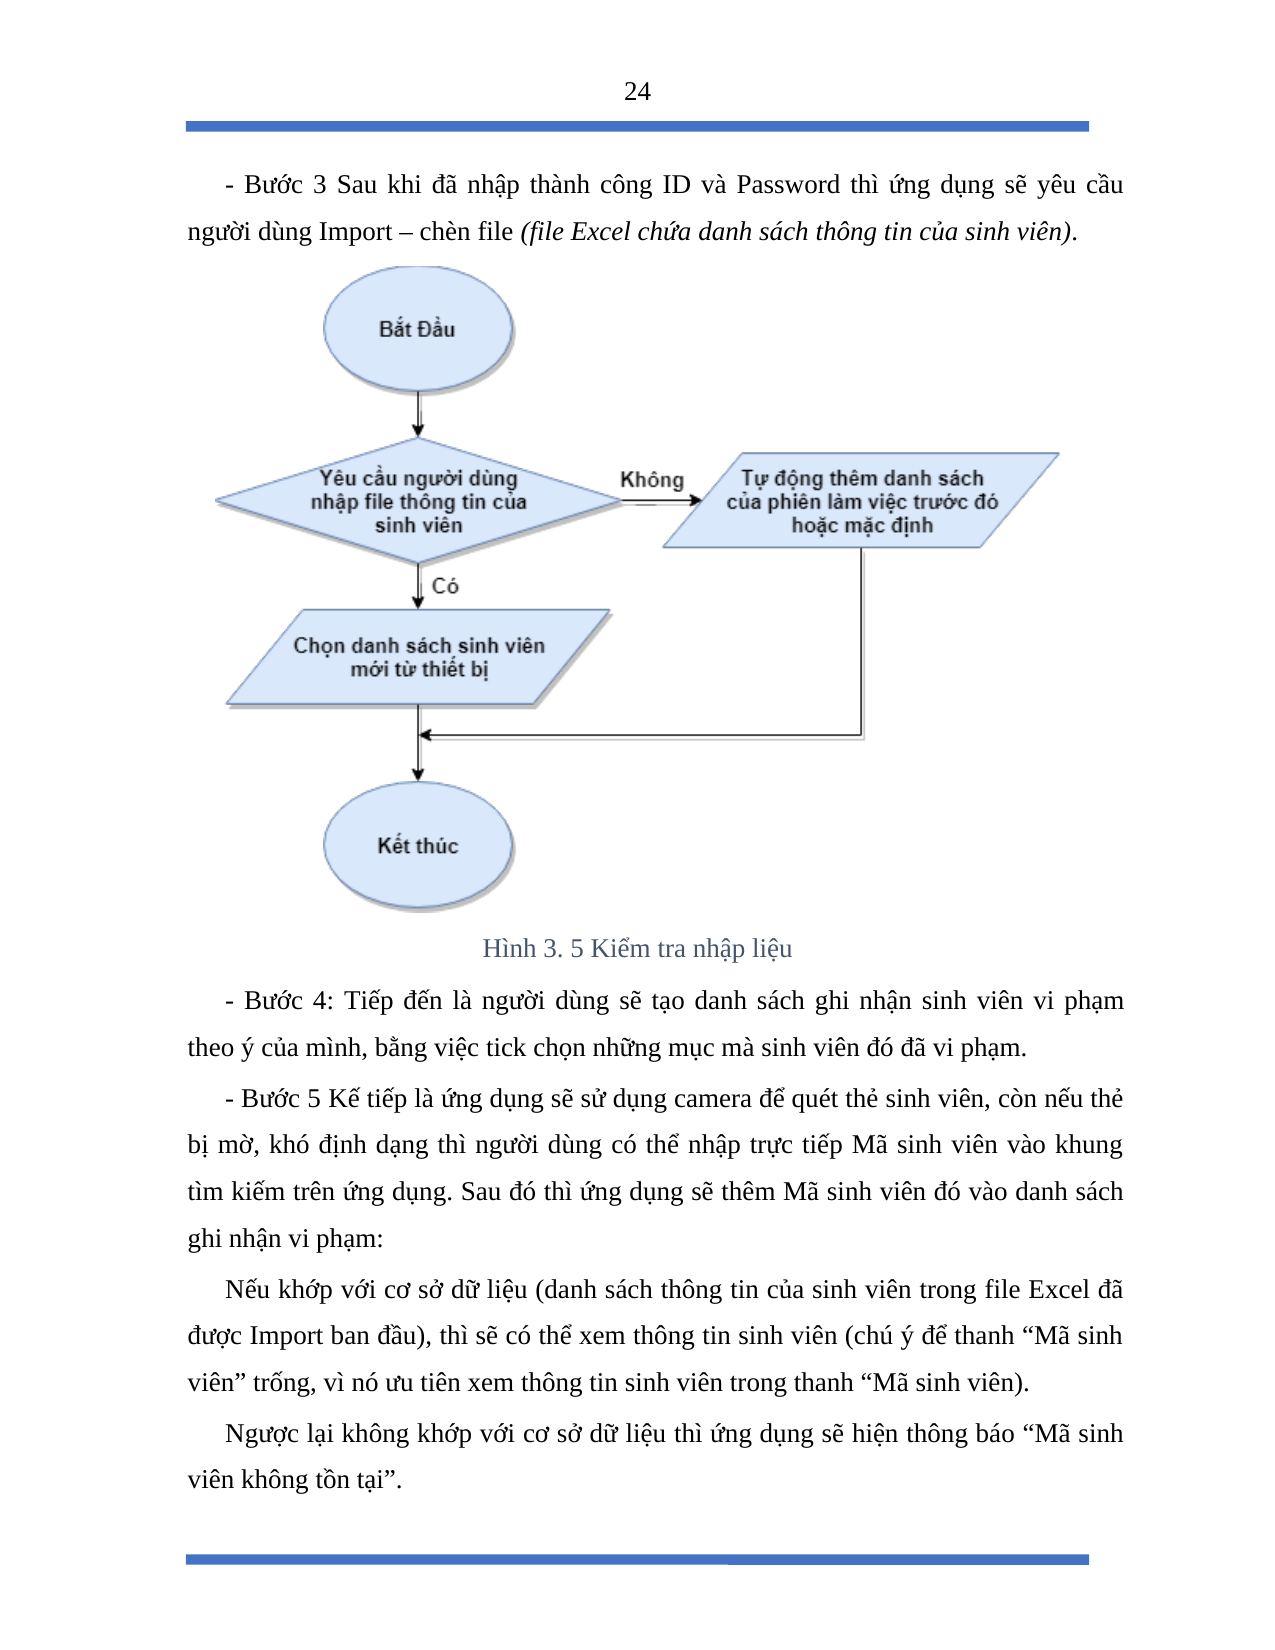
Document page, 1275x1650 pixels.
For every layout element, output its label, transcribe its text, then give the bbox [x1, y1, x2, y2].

text - Bước 4: Tiếp đến là người dùng sẽ tạo danh sách ghi nhận sinh viên vi phạm theo ý của mình, bằng việc tick chọn những mục mà sinh viên đó đã vi phạm. [187, 984, 1125, 1062]
text Ngược lại không khớp với cơ sở dữ liệu thì ứng dụng sẽ hiện thông báo “Mã sinh viên không tồn tại”. [187, 1417, 1125, 1495]
text - Bước 5 Kế tiếp là ứng dụng sẽ sử dụng camera để quét thẻ sinh viên, còn nếu thẻ bị mờ, khó định dạng thì người dùng có thể nhập trực tiếp Mã sinh viên vào khung tìm kiếm trên ứng dụng. Sau đó thì ứng dụng sẽ thêm Mã sinh viên đó vào danh sách ghi nhận vi phạm: [187, 1082, 1125, 1253]
text Nếu khớp với cơ sở dữ liệu (danh sách thông tin của sinh viên trong file Excel đã được Import ban đầu), thì sẽ có thể xem thông tin sinh viên (chú ý để thanh “Mã sinh viên” trống, vì nó ưu tiên xem thông tin sinh viên trong thanh “Mã sinh viên). [187, 1273, 1125, 1397]
text Hình 3. 5 Kiểm tra nhập liệu [150, 932, 1125, 964]
picture [215, 266, 1061, 913]
text - Bước 3 Sau khi đã nhập thành công ID và Password thì ứng dụng sẽ yêu cầu người dùng Import – chèn file (file Excel chứa danh sách thông tin của sinh viên). [187, 168, 1125, 246]
